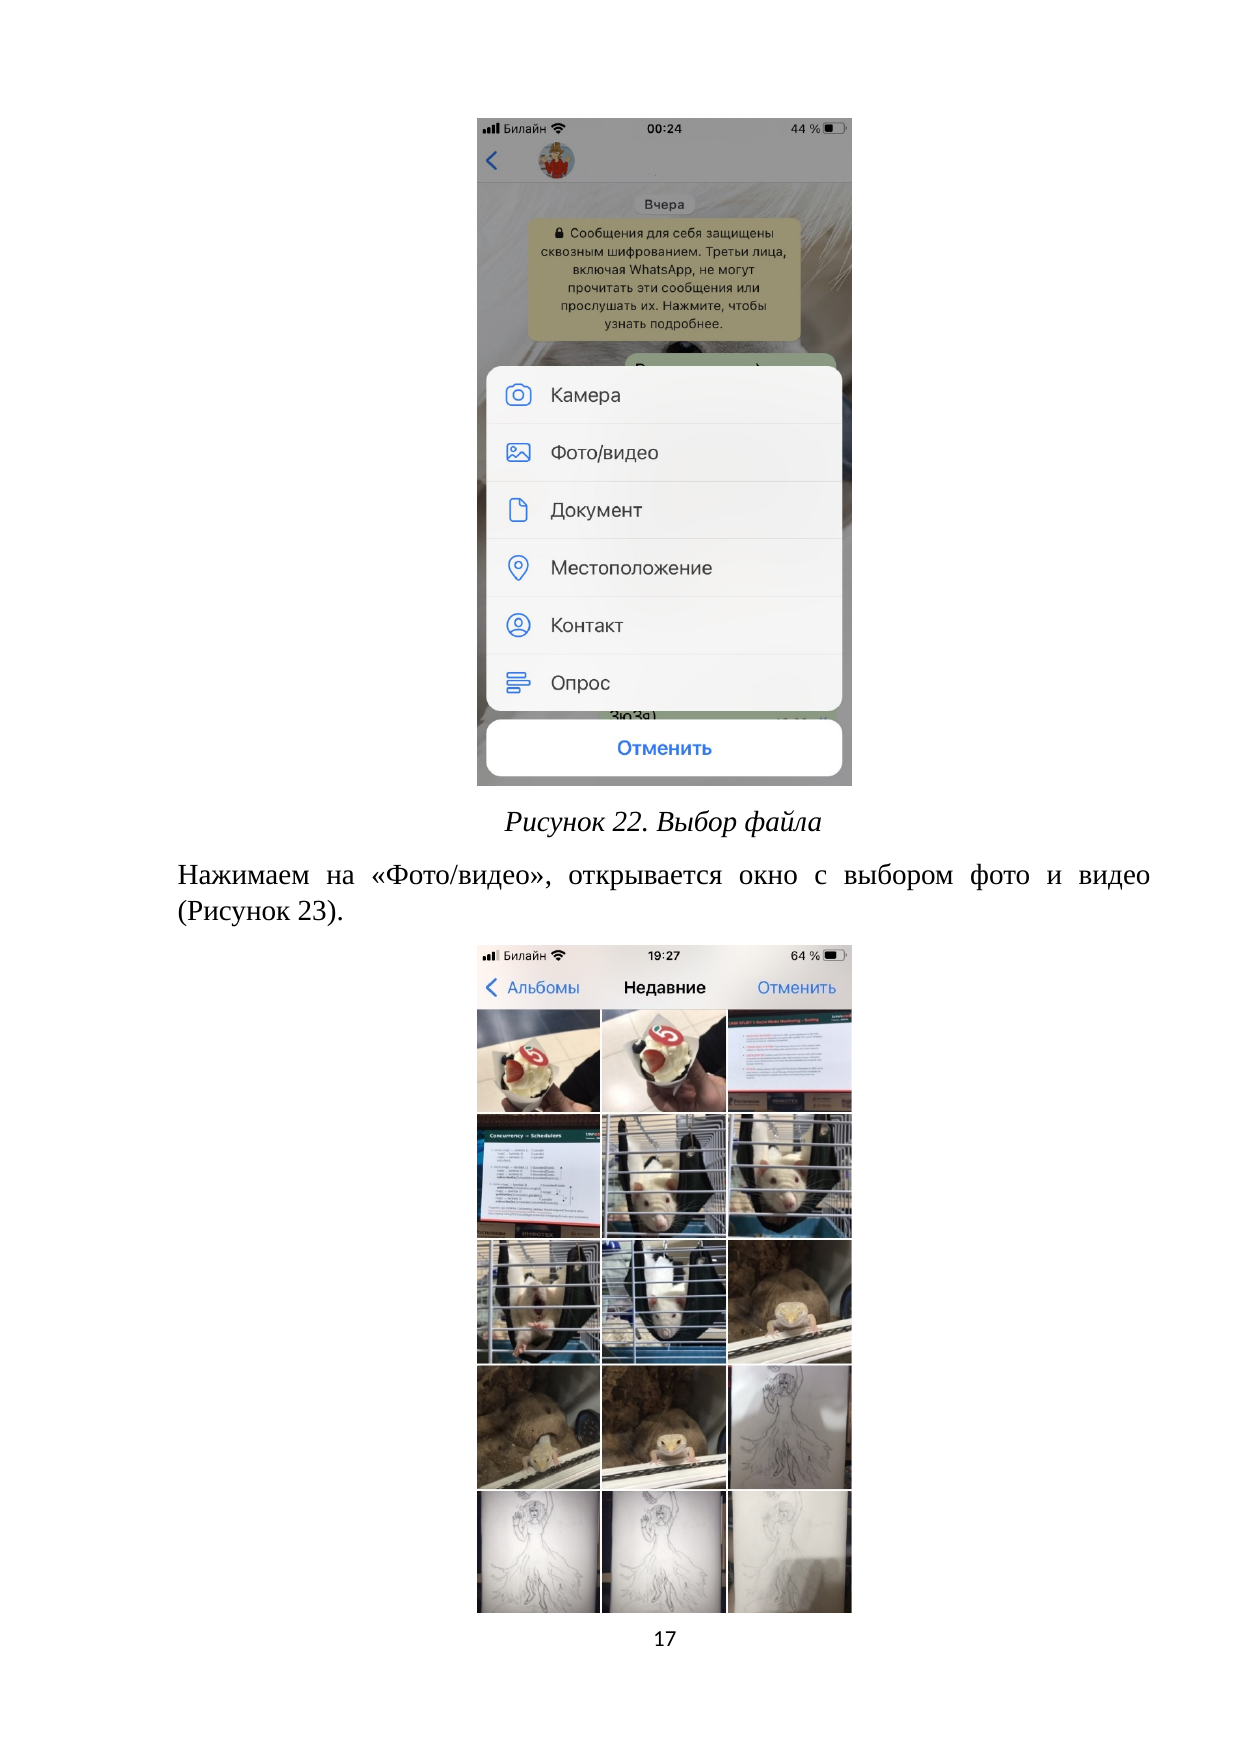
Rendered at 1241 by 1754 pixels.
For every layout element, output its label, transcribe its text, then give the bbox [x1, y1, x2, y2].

picture [477, 945, 852, 1613]
text Рисунок 22. Выбор файла [177, 804, 1152, 837]
text Нажимаем на «Фото/видео», открывается окно с выбором фото и видео (Рисунок 23). [177, 857, 1152, 926]
picture [477, 118, 852, 786]
